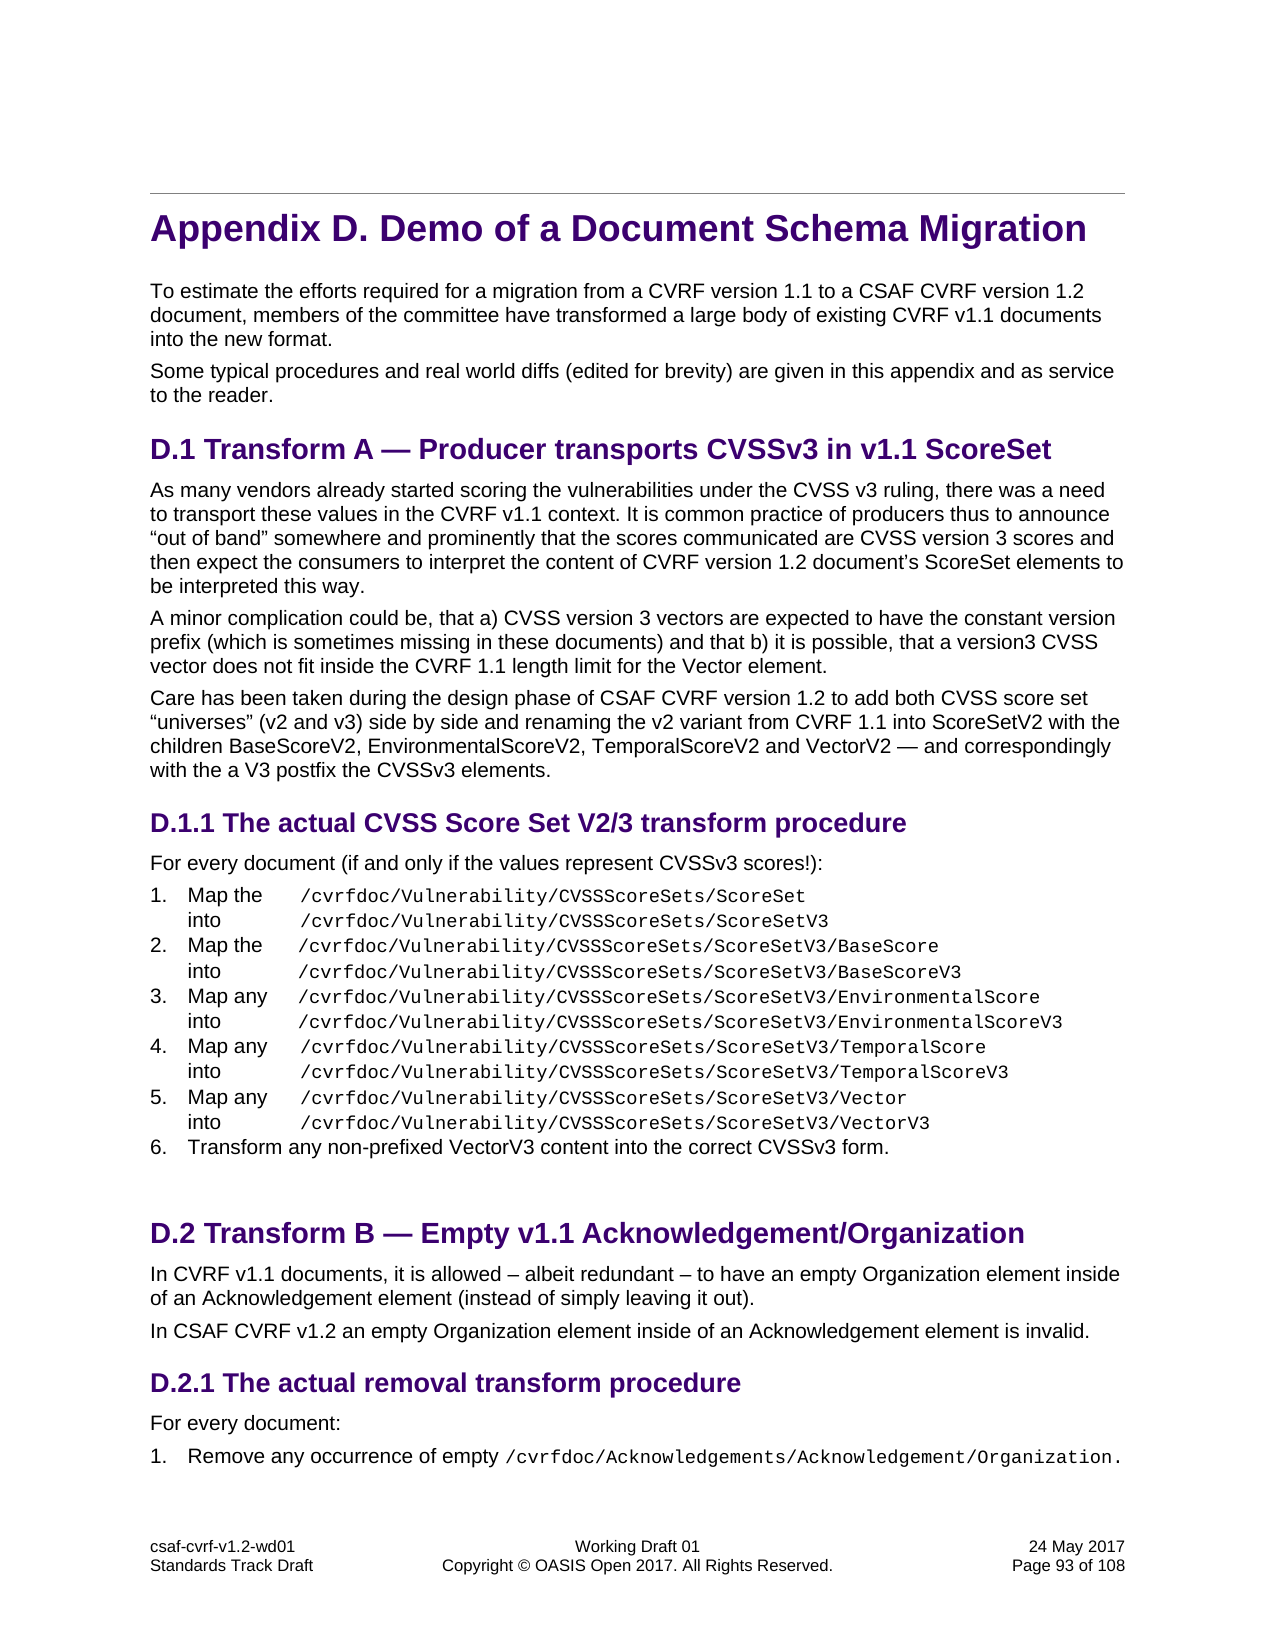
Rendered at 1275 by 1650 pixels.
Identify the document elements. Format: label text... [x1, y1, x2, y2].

text In CVRF v1.1 documents, it is allowed – albeit redundant – to have an empty Organization element inside of an Acknowledgement element (instead of simply leaving it out). [150, 1262, 1125, 1310]
text A minor complication could be, that a) CVSS version 3 vectors are expected to have the constant version prefix (which is sometimes missing in these documents) and that b) it is possible, that a version3 CVSS vector does not fit inside the CVRF 1.1 length limit for the Vector element. [150, 606, 1125, 678]
text As many vendors already started scoring the vulnerabilities under the CVSS v3 ruling, there was a need to transport these values in the CVRF v1.1 context. It is common practice of producers thus to announce “out of band” somewhere and prominently that the scores communicated are CVSS version 3 scores and then expect the consumers to interpret the content of CVRF version 1.2 document’s ScoreSet elements to be interpreted this way. [150, 478, 1125, 597]
list Map the /cvrfdoc/Vulnerability/CVSSScoreSets/ScoreSetV3/BaseScore into /cvrfdoc/Vulnerability/CVSSScoreSets/ScoreSetV3/BaseScoreV3 [150, 933, 1125, 984]
subtitle Transform B — Empty v1.1 Acknowledgement/Organization [150, 1216, 1125, 1250]
list Remove any occurrence of empty /cvrfdoc/Acknowledgements/Acknowledgement/Organization. [150, 1443, 1125, 1469]
text Some typical procedures and real world diffs (edited for brevity) are given in this appendix and as service to the reader. [150, 359, 1125, 407]
text Care has been taken during the design phase of CSAF CVRF version 1.2 to add both CVSS score set “universes” (v2 and v3) side by side and renaming the v2 variant from CVRF 1.1 into ScoreSetV2 with the children BaseScoreV2, EnvironmentalScoreV2, TemporalScoreV2 and VectorV2 — and correspondingly with the a V3 postfix the CVSSv3 elements. [150, 686, 1125, 782]
list Transform any non-prefixed VectorV3 content into the correct CVSSv3 form. [150, 1135, 1125, 1159]
list Map the /cvrfdoc/Vulnerability/CVSSScoreSets/ScoreSet into /cvrfdoc/Vulnerability/CVSSScoreSets/ScoreSetV3 [150, 883, 1125, 933]
list Map any /cvrfdoc/Vulnerability/CVSSScoreSets/ScoreSetV3/TemporalScore into /cvrfdoc/Vulnerability/CVSSScoreSets/ScoreSetV3/TemporalScoreV3 [150, 1034, 1125, 1084]
list Map any /cvrfdoc/Vulnerability/CVSSScoreSets/ScoreSetV3/Vector into /cvrfdoc/Vulnerability/CVSSScoreSets/ScoreSetV3/VectorV3 [150, 1084, 1125, 1135]
text In CSAF CVRF v1.2 an empty Organization element inside of an Acknowledgement element is invalid. [150, 1318, 1125, 1342]
text To estimate the efforts required for a migration from a CVRF version 1.1 to a CSAF CVRF version 1.2 document, members of the committee have transformed a large body of existing CVRF v1.1 documents into the new format. [150, 278, 1125, 350]
subtitle The actual CVSS Score Set V2/3 transform procedure [150, 807, 1125, 838]
subtitle Transform A — Producer transports CVSSv3 in v1.1 ScoreSet [150, 432, 1125, 465]
text For every document: [150, 1411, 1125, 1435]
text For every document (if and only if the values represent CVSSv3 scores!): [150, 851, 1125, 874]
subtitle The actual removal transform procedure [150, 1367, 1125, 1399]
subtitle Demo of a Document Schema Migration [150, 194, 1125, 249]
list Map any /cvrfdoc/Vulnerability/CVSSScoreSets/ScoreSetV3/EnvironmentalScore into /cvrfdoc/Vulnerability/CVSSScoreSets/ScoreSetV3/EnvironmentalScoreV3 [150, 984, 1125, 1034]
